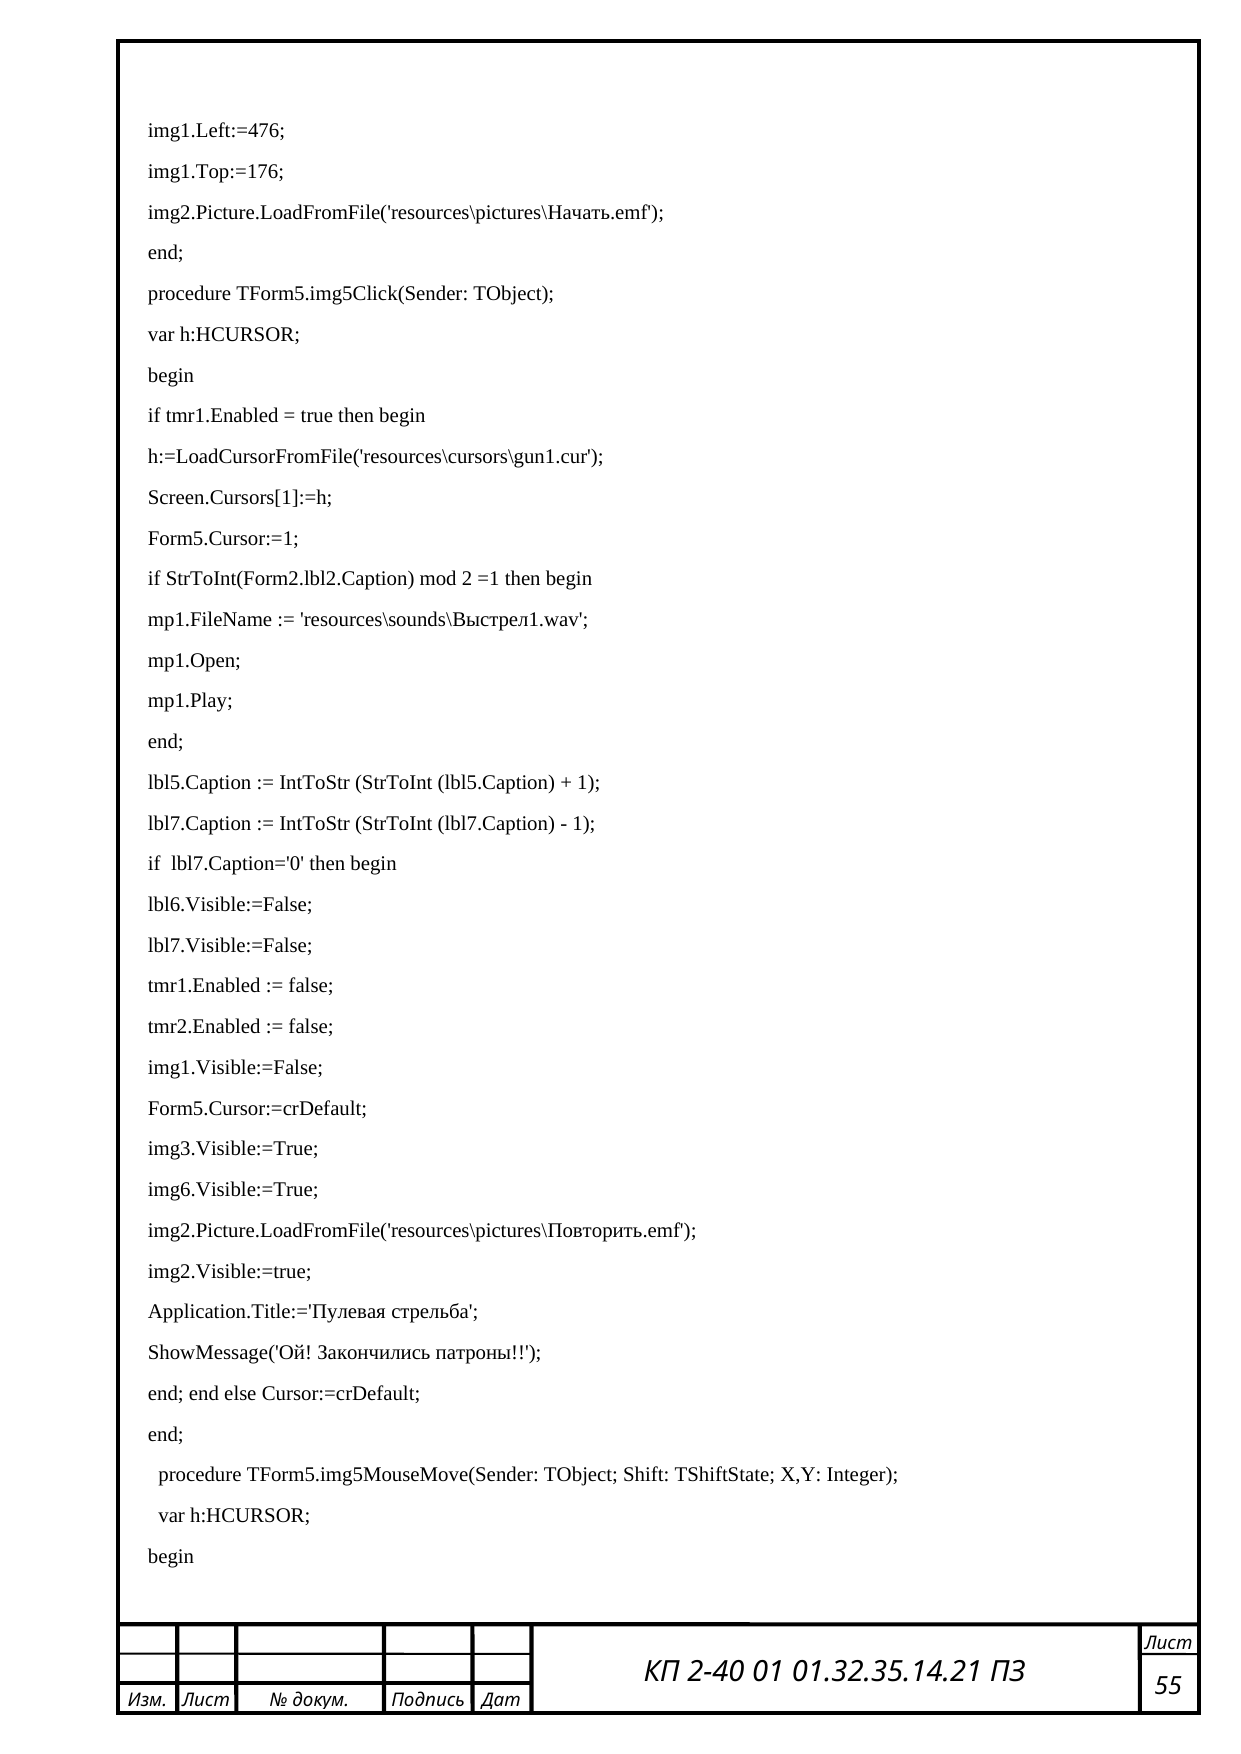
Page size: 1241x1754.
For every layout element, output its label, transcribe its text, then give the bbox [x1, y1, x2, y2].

text if StrToInt(Form2.lbl2.Caption) mod 2 =1 then begin [148, 566, 1181, 590]
text var h:HCURSOR; [148, 322, 1181, 346]
text ShowMessage('Ой! Закончились патроны!!'); [148, 1340, 1181, 1364]
text end; [148, 729, 1181, 753]
text tmr2.Enabled := false; [148, 1014, 1181, 1038]
text Form5.Cursor:=crDefault; [148, 1096, 1181, 1120]
text lbl7.Visible:=False; [148, 933, 1181, 957]
text h:=LoadCursorFromFile('resources\cursors\gun1.cur'); [148, 444, 1181, 468]
text mp1.Open; [148, 648, 1181, 672]
text Application.Title:='Пулевая стрельба'; [148, 1299, 1181, 1323]
text if lbl7.Caption='0' then begin [148, 851, 1181, 875]
text Screen.Cursors[1]:=h; [148, 485, 1181, 509]
text begin [148, 1544, 1181, 1568]
text if tmr1.Enabled = true then begin [148, 403, 1181, 427]
text img2.Picture.LoadFromFile('resources\pictures\Начать.emf'); [148, 199, 1181, 224]
text img1.Left:=476; [148, 118, 1181, 142]
text tmr1.Enabled := false; [148, 973, 1181, 997]
text img3.Visible:=True; [148, 1136, 1181, 1160]
text img2.Visible:=true; [148, 1258, 1181, 1283]
text lbl6.Visible:=False; [148, 892, 1181, 916]
text begin [148, 362, 1181, 387]
text lbl7.Caption := IntToStr (StrToInt (lbl7.Caption) - 1); [148, 811, 1181, 834]
text end; [148, 240, 1181, 264]
text img1.Top:=176; [148, 159, 1181, 183]
text img2.Picture.LoadFromFile('resources\pictures\Повторить.emf'); [148, 1218, 1181, 1242]
text mp1.FileName := 'resources\sounds\Выстрел1.wav'; [148, 607, 1181, 631]
text lbl5.Caption := IntToStr (StrToInt (lbl5.Caption) + 1); [148, 770, 1181, 794]
text end; end else Cursor:=crDefault; [148, 1381, 1181, 1405]
text mp1.Play; [148, 688, 1181, 712]
text img1.Visible:=False; [148, 1055, 1181, 1079]
text img6.Visible:=True; [148, 1177, 1181, 1201]
text end; [148, 1421, 1181, 1446]
text Form5.Cursor:=1; [148, 525, 1181, 549]
text procedure TForm5.img5Click(Sender: TObject); [148, 281, 1181, 305]
text var h:HCURSOR; [148, 1503, 1181, 1527]
text procedure TForm5.img5MouseMove(Sender: TObject; Shift: TShiftState; X,Y: Integer); [148, 1462, 1181, 1486]
